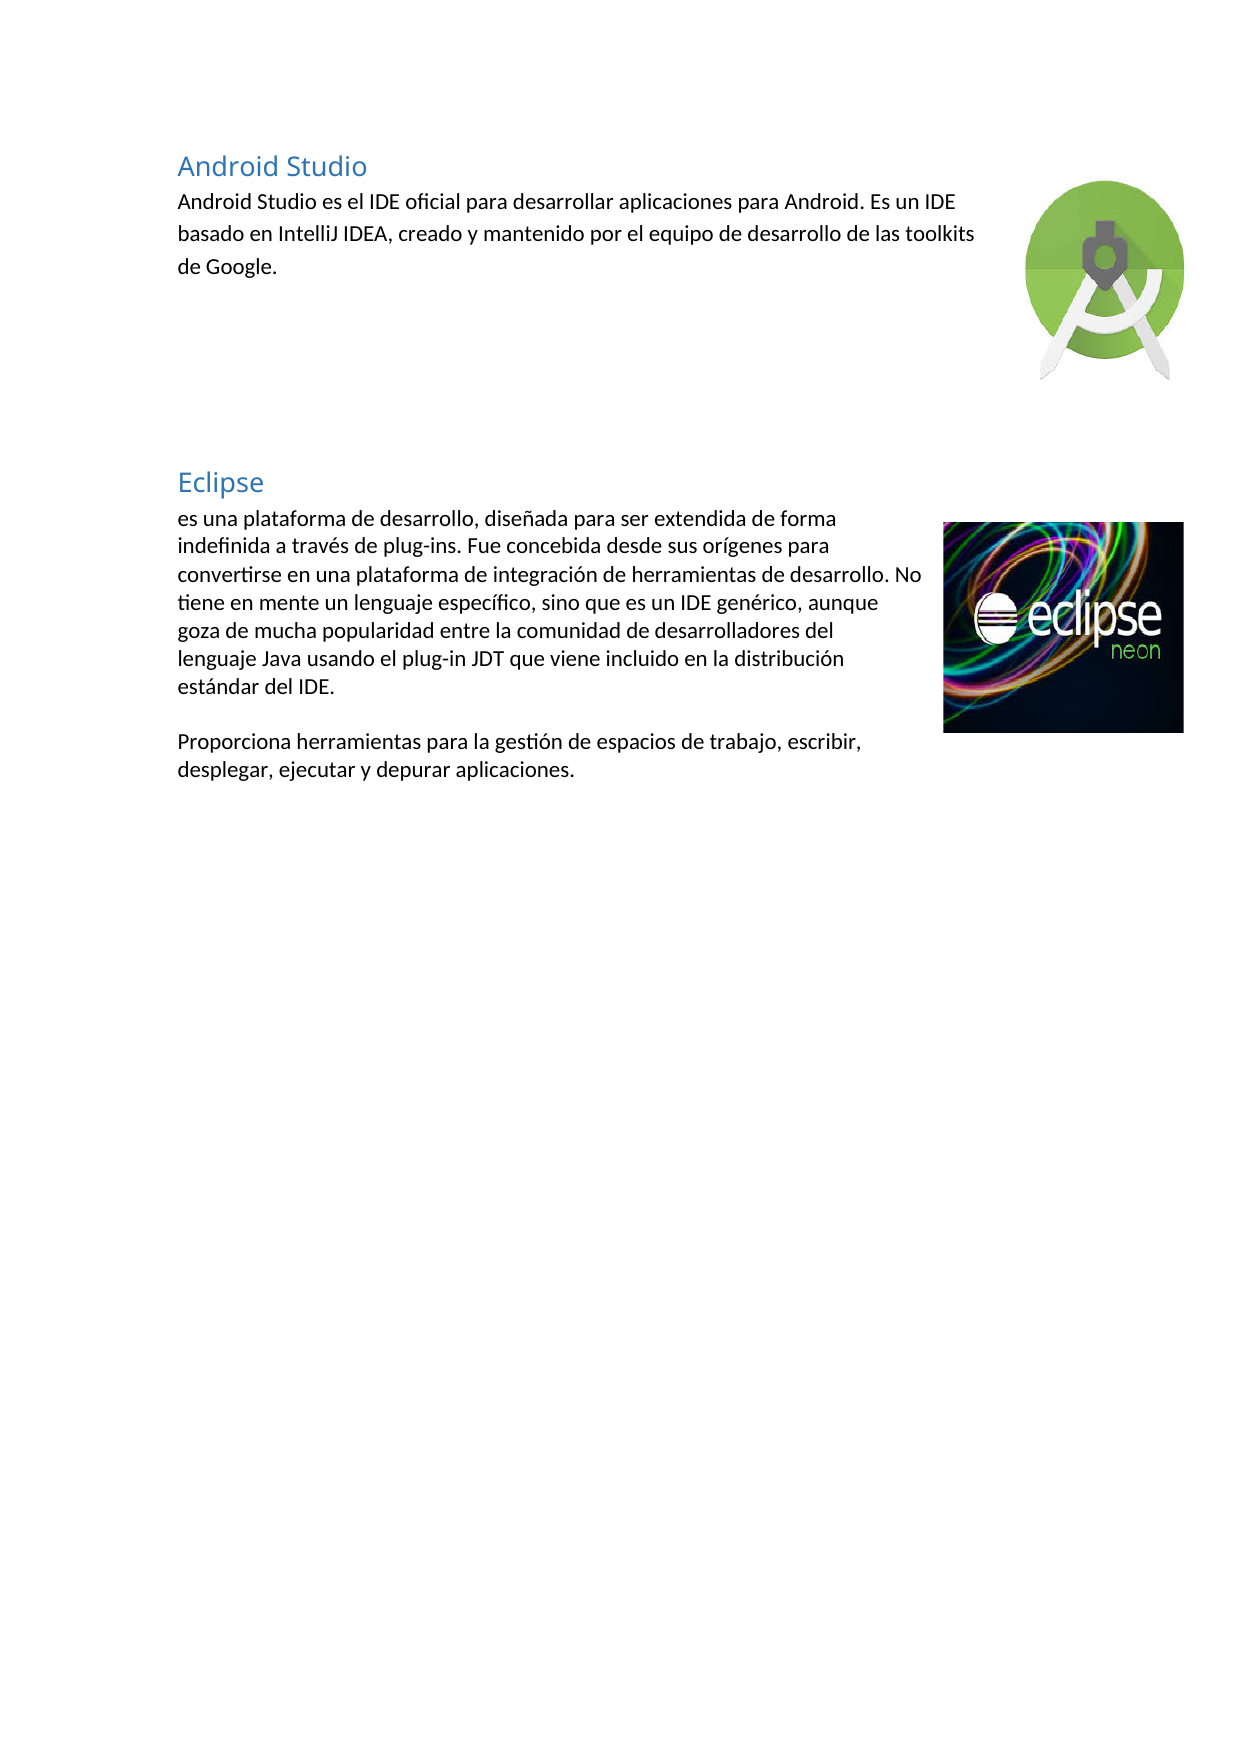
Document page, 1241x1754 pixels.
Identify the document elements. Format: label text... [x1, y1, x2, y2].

subtitle Eclipse [177, 464, 1063, 501]
picture [1012, 176, 1194, 380]
subtitle Android Studio [177, 148, 1063, 184]
text Android Studio es el IDE oficial para desarrollar aplicaciones para Android. Es un IDE basado en IntelliJ IDEA, creado y mantenido por el equipo de desarrollo de las toolkits de Google. [177, 187, 1012, 280]
picture [1048, 522, 1057, 530]
text Proporciona herramientas para la gestión de espacios de trabajo, escribir, desplegar, ejecutar y depurar aplicaciones. [177, 727, 1063, 783]
text es una plataforma de desarrollo, diseñada para ser extendida de forma indefinida a través de plug-ins. Fue concebida desde sus orígenes para convertirse en una plataforma de integración de herramientas de desarrollo. No tiene en mente un lenguaje específico, sino que es un IDE genérico, aunque goza de mucha popularidad entre la comunidad de desarrolladores del lenguaje Java usando el plug-in JDT que viene incluido en la distribución estándar del IDE. [177, 504, 1063, 700]
picture [943, 522, 1184, 733]
